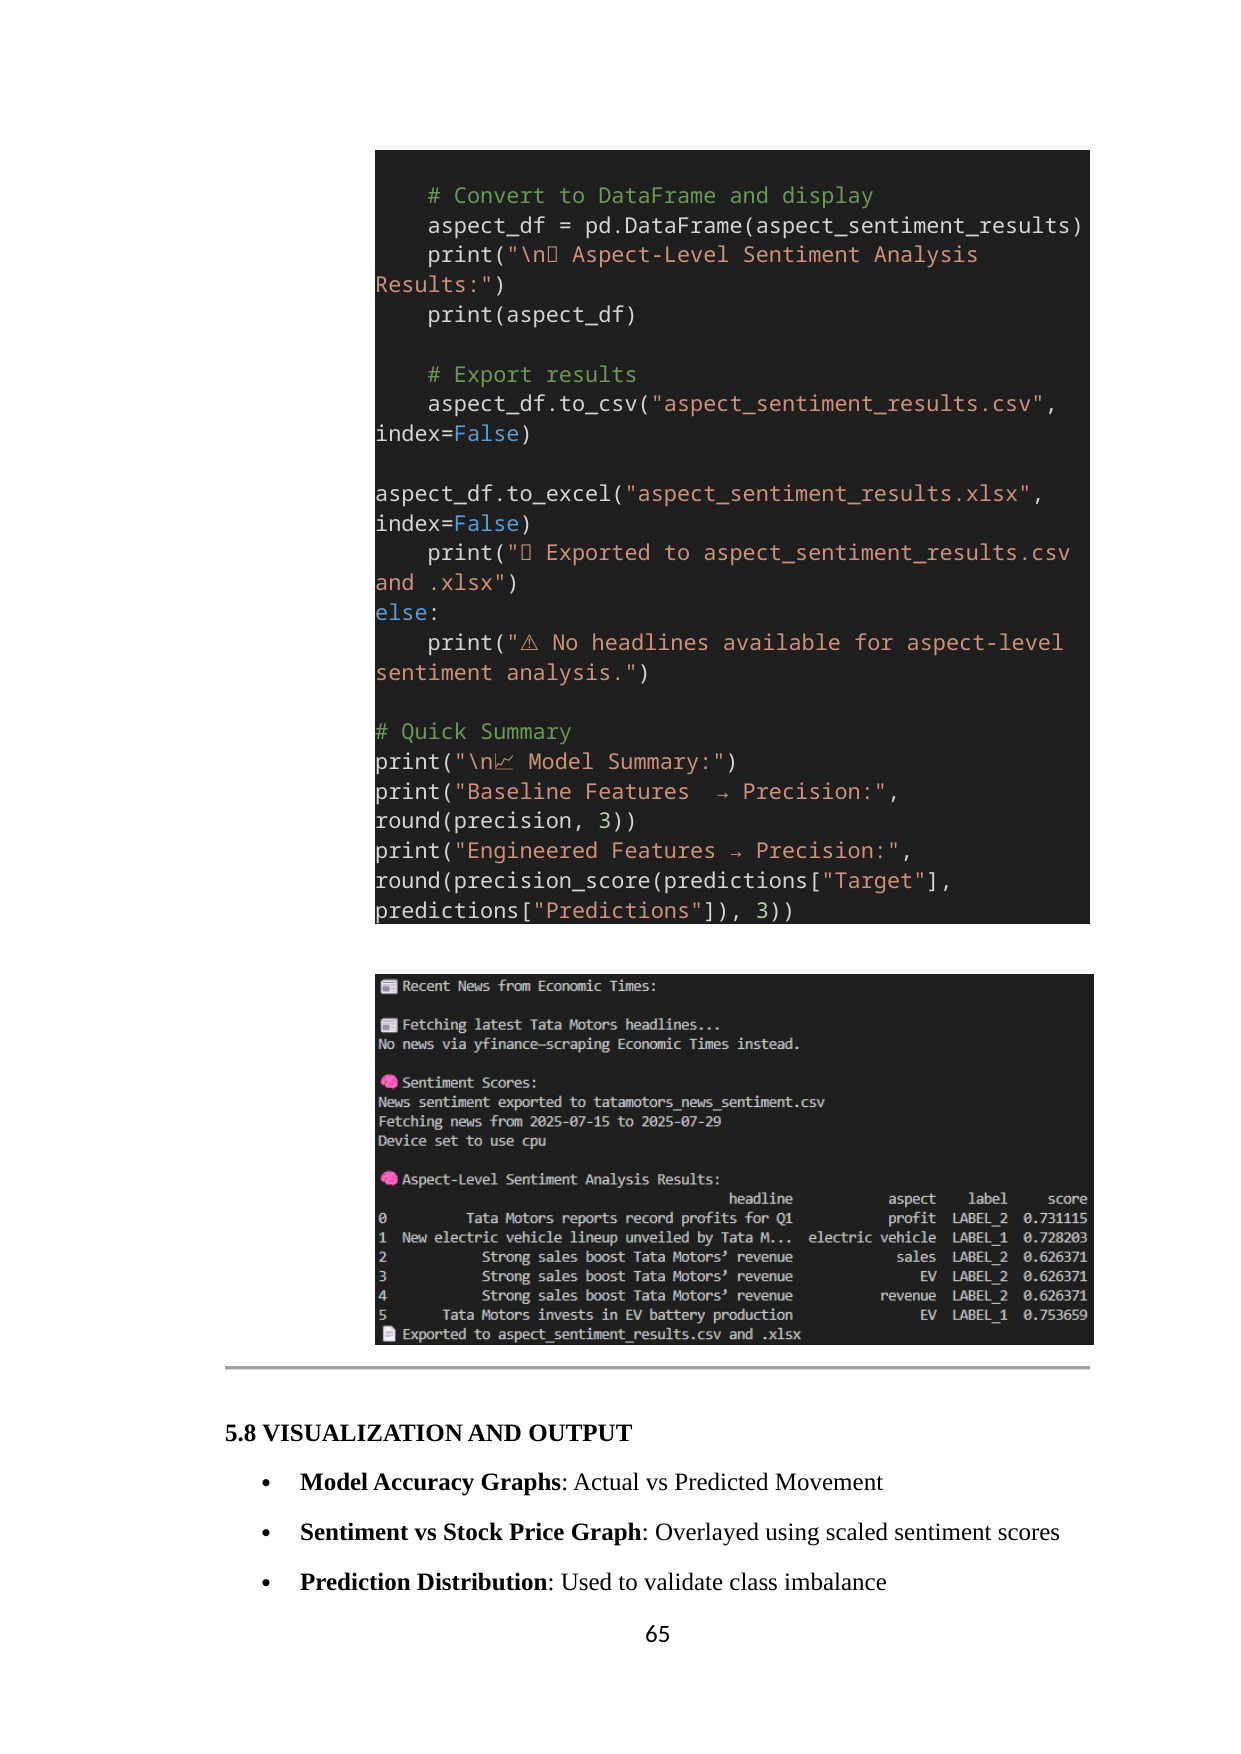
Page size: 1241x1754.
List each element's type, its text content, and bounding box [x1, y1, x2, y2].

text print("\n🧠 Aspect-Level Sentiment Analysis Results:") [375, 239, 1090, 299]
text print("Engineered Features → Precision:", round(precision_score(predictions["Target"], predictions["Predictions"]), 3)) [375, 835, 1090, 924]
text 5.8 VISUALIZATION AND OUTPUT [225, 1418, 1090, 1447]
text # Export results [375, 358, 1090, 388]
list Model Accuracy Graphs: Actual vs Predicted Movement [262, 1467, 1090, 1496]
text aspect_df.to_excel("aspect_sentiment_results.xlsx", index=False) [375, 448, 1090, 537]
text print("📄 Exported to aspect_sentiment_results.csv and .xlsx") [375, 537, 1090, 597]
text print("Baseline Features → Precision:", round(precision, 3)) [375, 776, 1090, 835]
picture [375, 974, 1094, 1345]
text # Quick Summary [375, 716, 1090, 746]
list Prediction Distribution: Used to validate class imbalance [262, 1567, 1090, 1596]
list Sentiment vs Stock Price Graph: Overlayed using scaled sentiment scores [262, 1517, 1090, 1546]
text # Convert to DataFrame and display [375, 180, 1090, 209]
text print(aspect_df) [375, 299, 1090, 329]
text print("⚠️ No headlines available for aspect-level sentiment analysis.") [375, 627, 1090, 686]
text else: [375, 597, 1090, 627]
text aspect_df = pd.DataFrame(aspect_sentiment_results) [375, 209, 1090, 239]
text print("\n📈 Model Summary:") [375, 746, 1090, 776]
text aspect_df.to_csv("aspect_sentiment_results.csv", index=False) [375, 388, 1090, 448]
